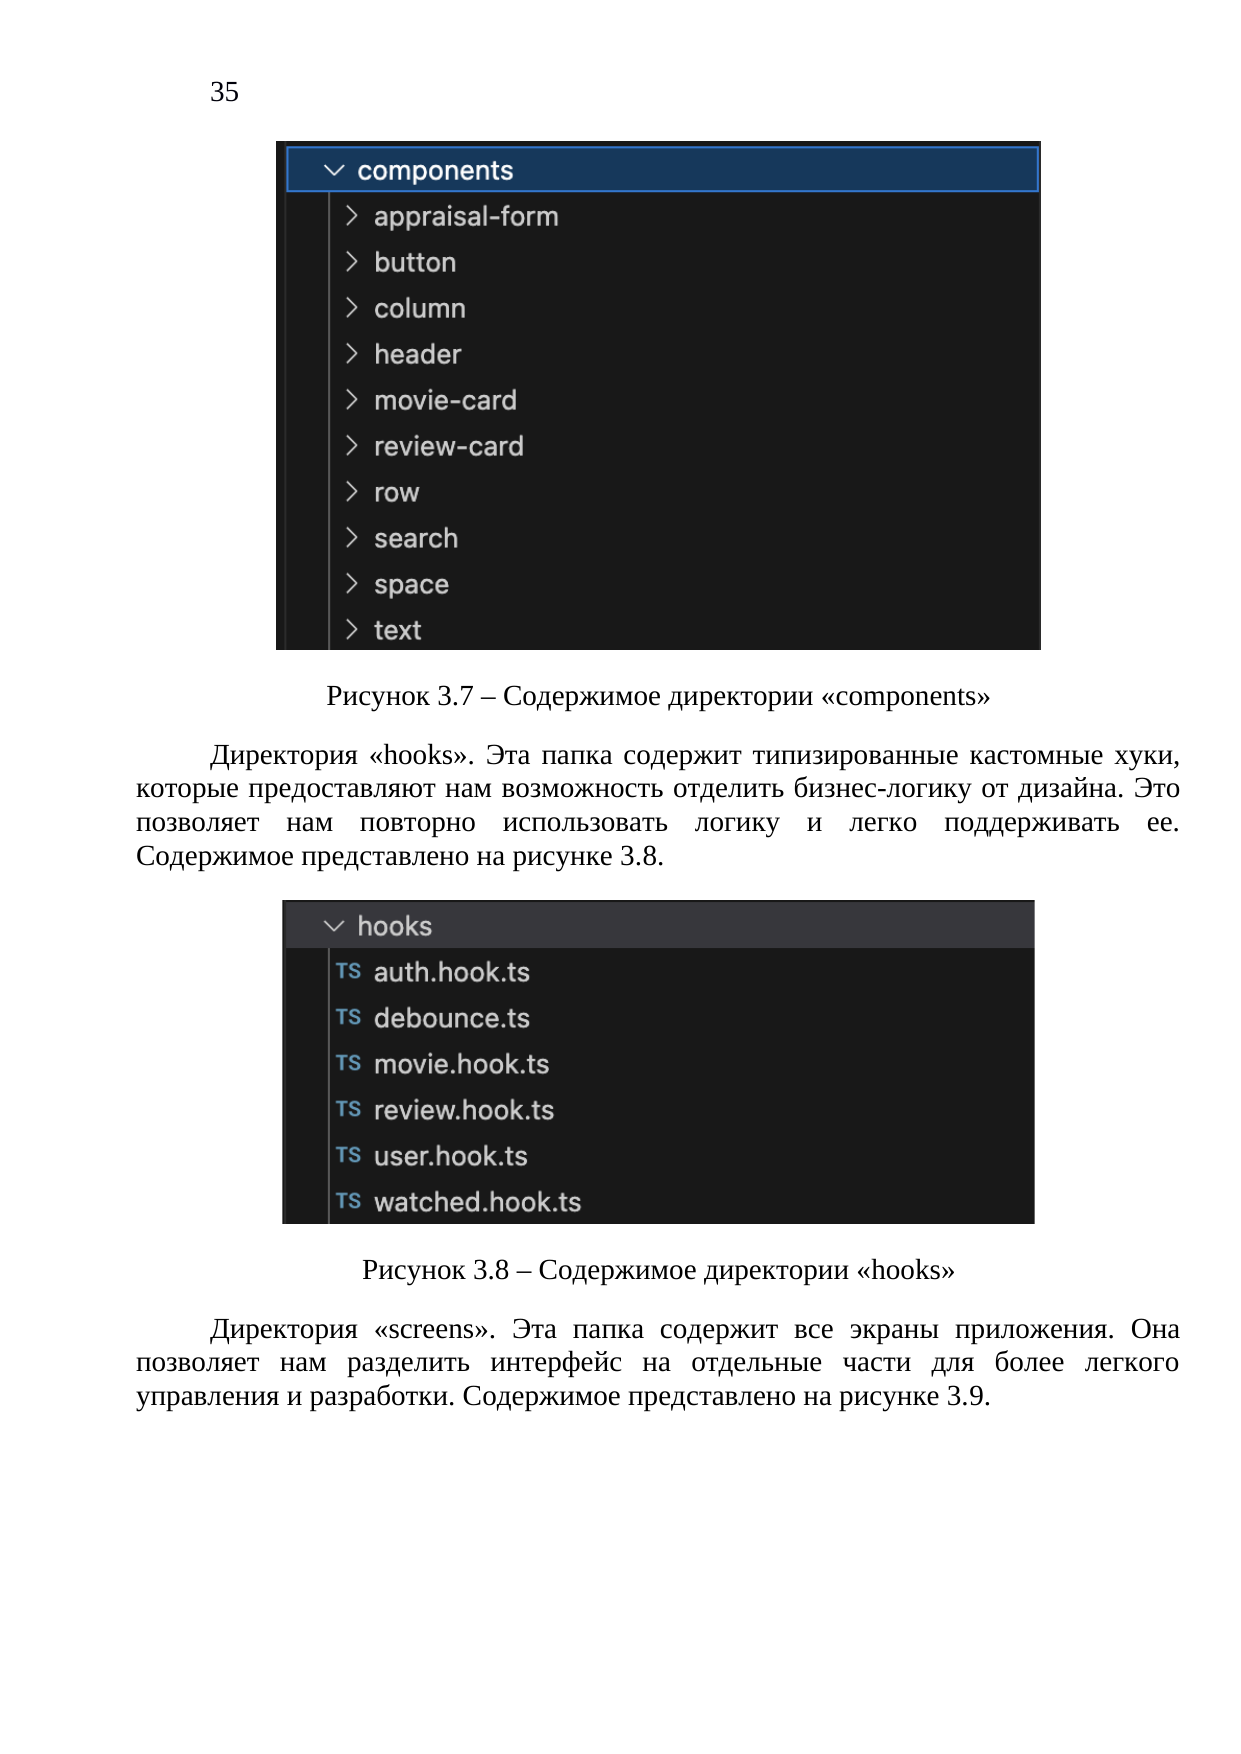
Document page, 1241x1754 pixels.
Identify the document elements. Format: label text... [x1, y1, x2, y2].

text Директория «screens». Эта папка содержит все экраны приложения. Она позволяет нам разделить интерфейс на отдельные части для более легкого управления и разработки. Содержимое представлено на рисунке 3.9. [136, 1311, 1181, 1412]
text Рисунок 3.7 – Содержимое директории «components» [136, 678, 1181, 712]
picture [282, 900, 1035, 1224]
text Директория «hooks». Эта папка содержит типизированные кастомные хуки, которые предоставляют нам возможность отделить бизнес-логику от дизайна. Это позволяет нам повторно использовать логику и легко поддерживать ее. Содержимое представлено на рисунке 3.8. [136, 737, 1181, 871]
text Рисунок 3.8 – Содержимое директории «hooks» [136, 1252, 1181, 1286]
picture [276, 141, 1041, 650]
